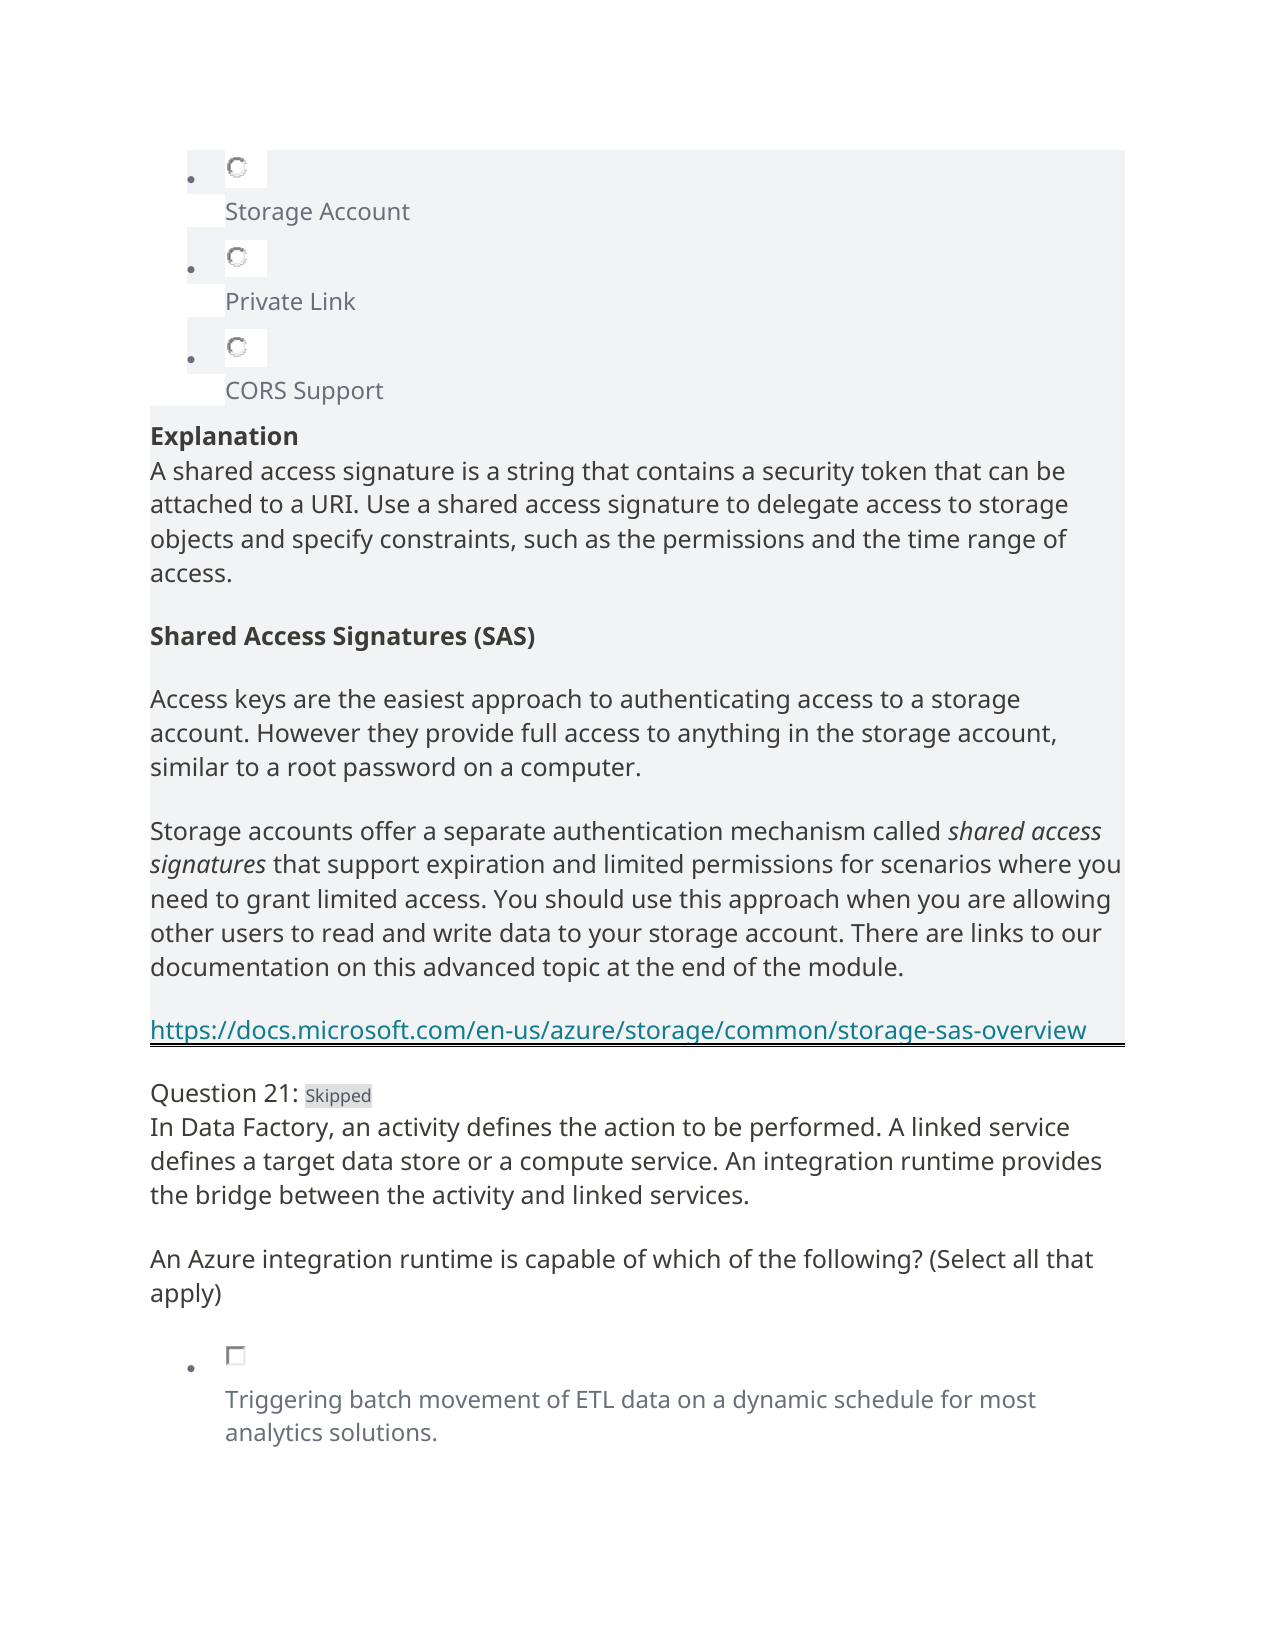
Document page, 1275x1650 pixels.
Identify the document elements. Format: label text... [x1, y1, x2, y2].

text Explanation [150, 419, 1125, 453]
list ​ [187, 1338, 1125, 1383]
text Access keys are the easiest approach to authenticating access to a storage account. However they provide full access to anything in the storage account, similar to a root password on a computer. [150, 682, 1125, 784]
text In Data Factory, an activity defines the action to be performed. A linked service defines a target data store or a compute service. An integration runtime provides the bridge between the activity and linked services. [150, 1110, 1125, 1212]
text Storage Account [225, 194, 1125, 227]
text Question 21: Skipped [150, 1076, 1125, 1110]
text https://docs.microsoft.com/en-us/azure/storage/common/storage-sas-overview [150, 1013, 1125, 1043]
text Private Link [225, 284, 1125, 317]
list ​ [187, 329, 1125, 374]
text CORS Support [225, 374, 1125, 407]
text Triggering batch movement of ETL data on a dynamic schedule for most analytics solutions. [225, 1383, 1125, 1448]
list ​ [187, 240, 1125, 284]
list ​ [187, 150, 1125, 194]
text A shared access signature is a string that contains a security token that can be attached to a URI. Use a shared access signature to delegate access to storage objects and specify constraints, such as the permissions and the time range of access. [150, 453, 1125, 589]
text An Azure integration runtime is capable of which of the following? (Select all that apply) [150, 1241, 1125, 1309]
text Shared Access Signatures (SAS) [150, 618, 1125, 653]
text Storage accounts offer a separate authentication mechanism called shared access signatures that support expiration and limited permissions for scenarios where you need to grant limited access. You should use this approach when you are allowing other users to read and write data to your storage account. There are links to our documentation on this advanced topic at the end of the module. [150, 813, 1125, 983]
